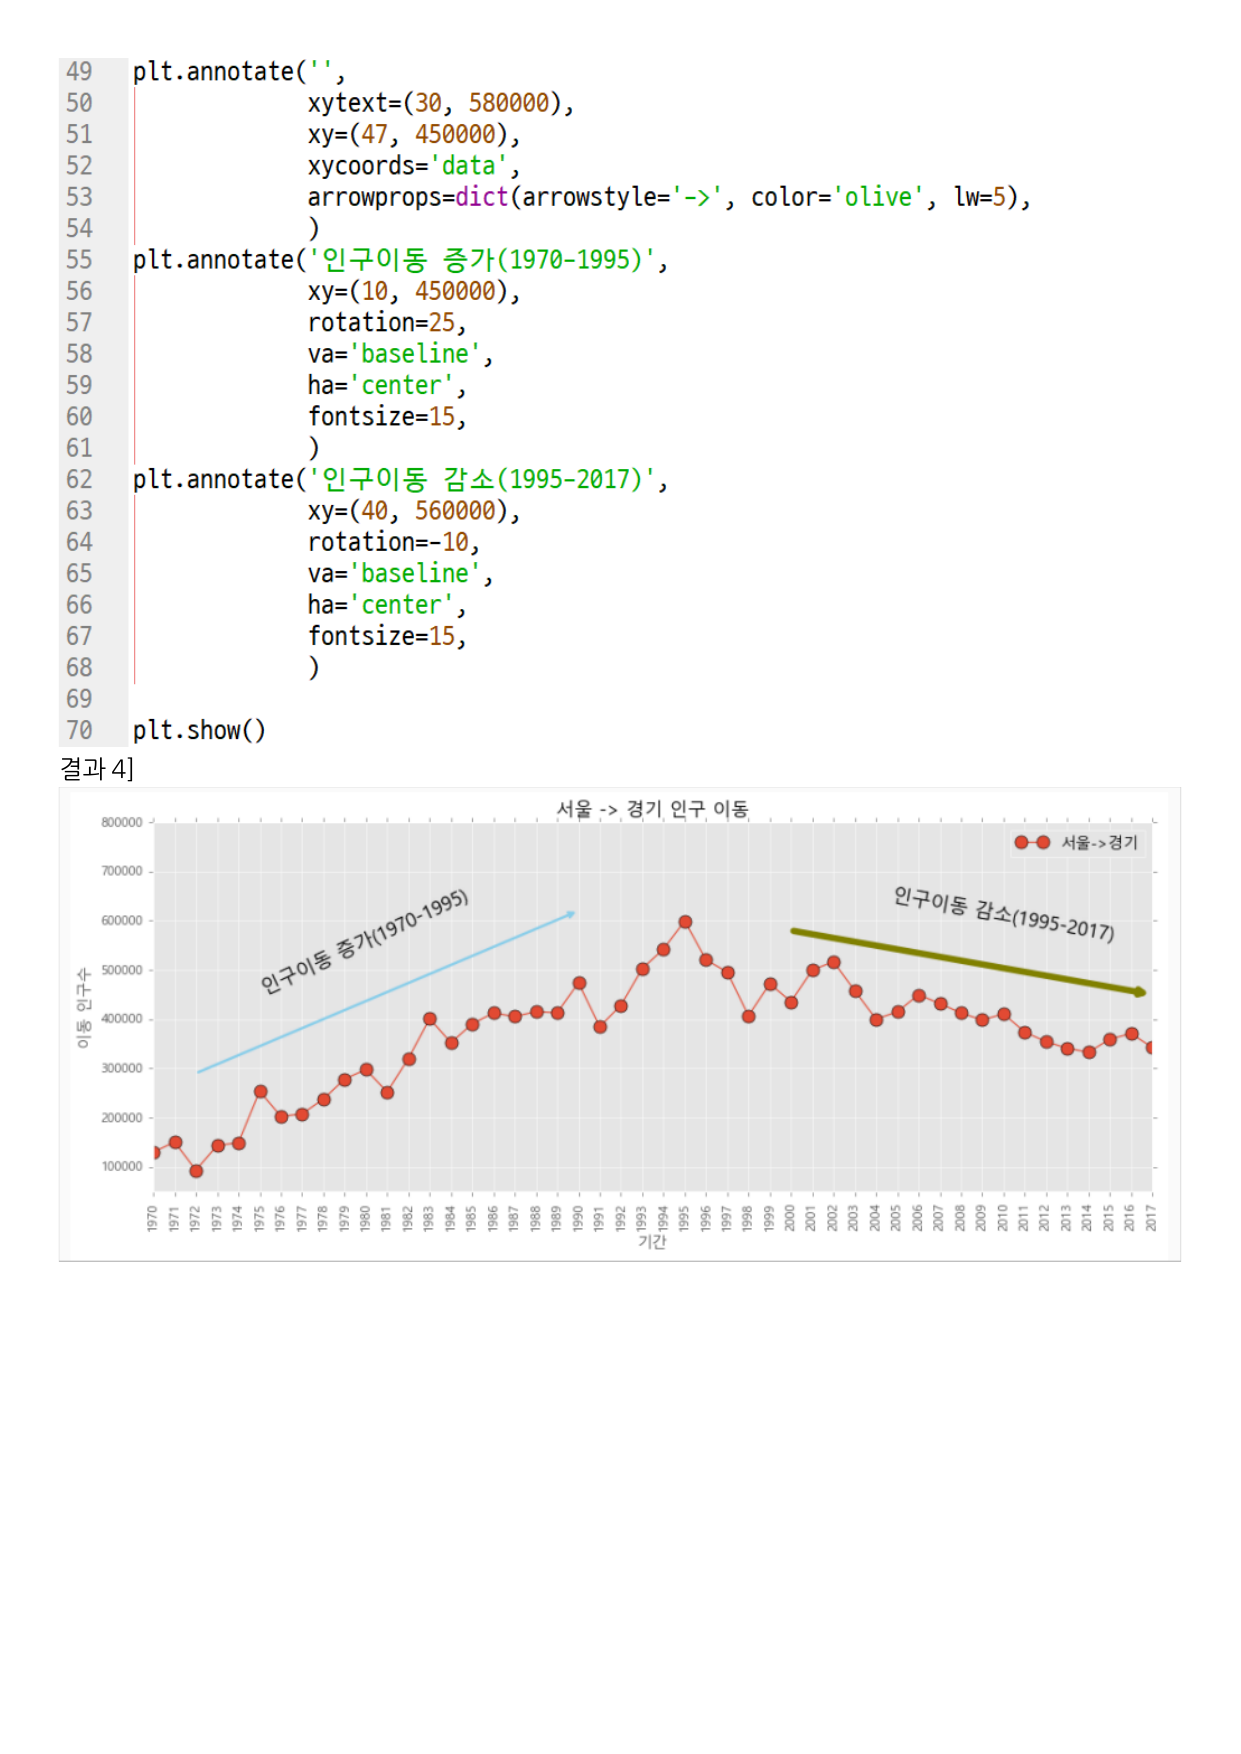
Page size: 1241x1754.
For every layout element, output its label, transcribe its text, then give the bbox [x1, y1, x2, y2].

picture [58, 58, 1182, 747]
picture [58, 787, 1182, 1262]
text 결과4] [59, 751, 1181, 782]
